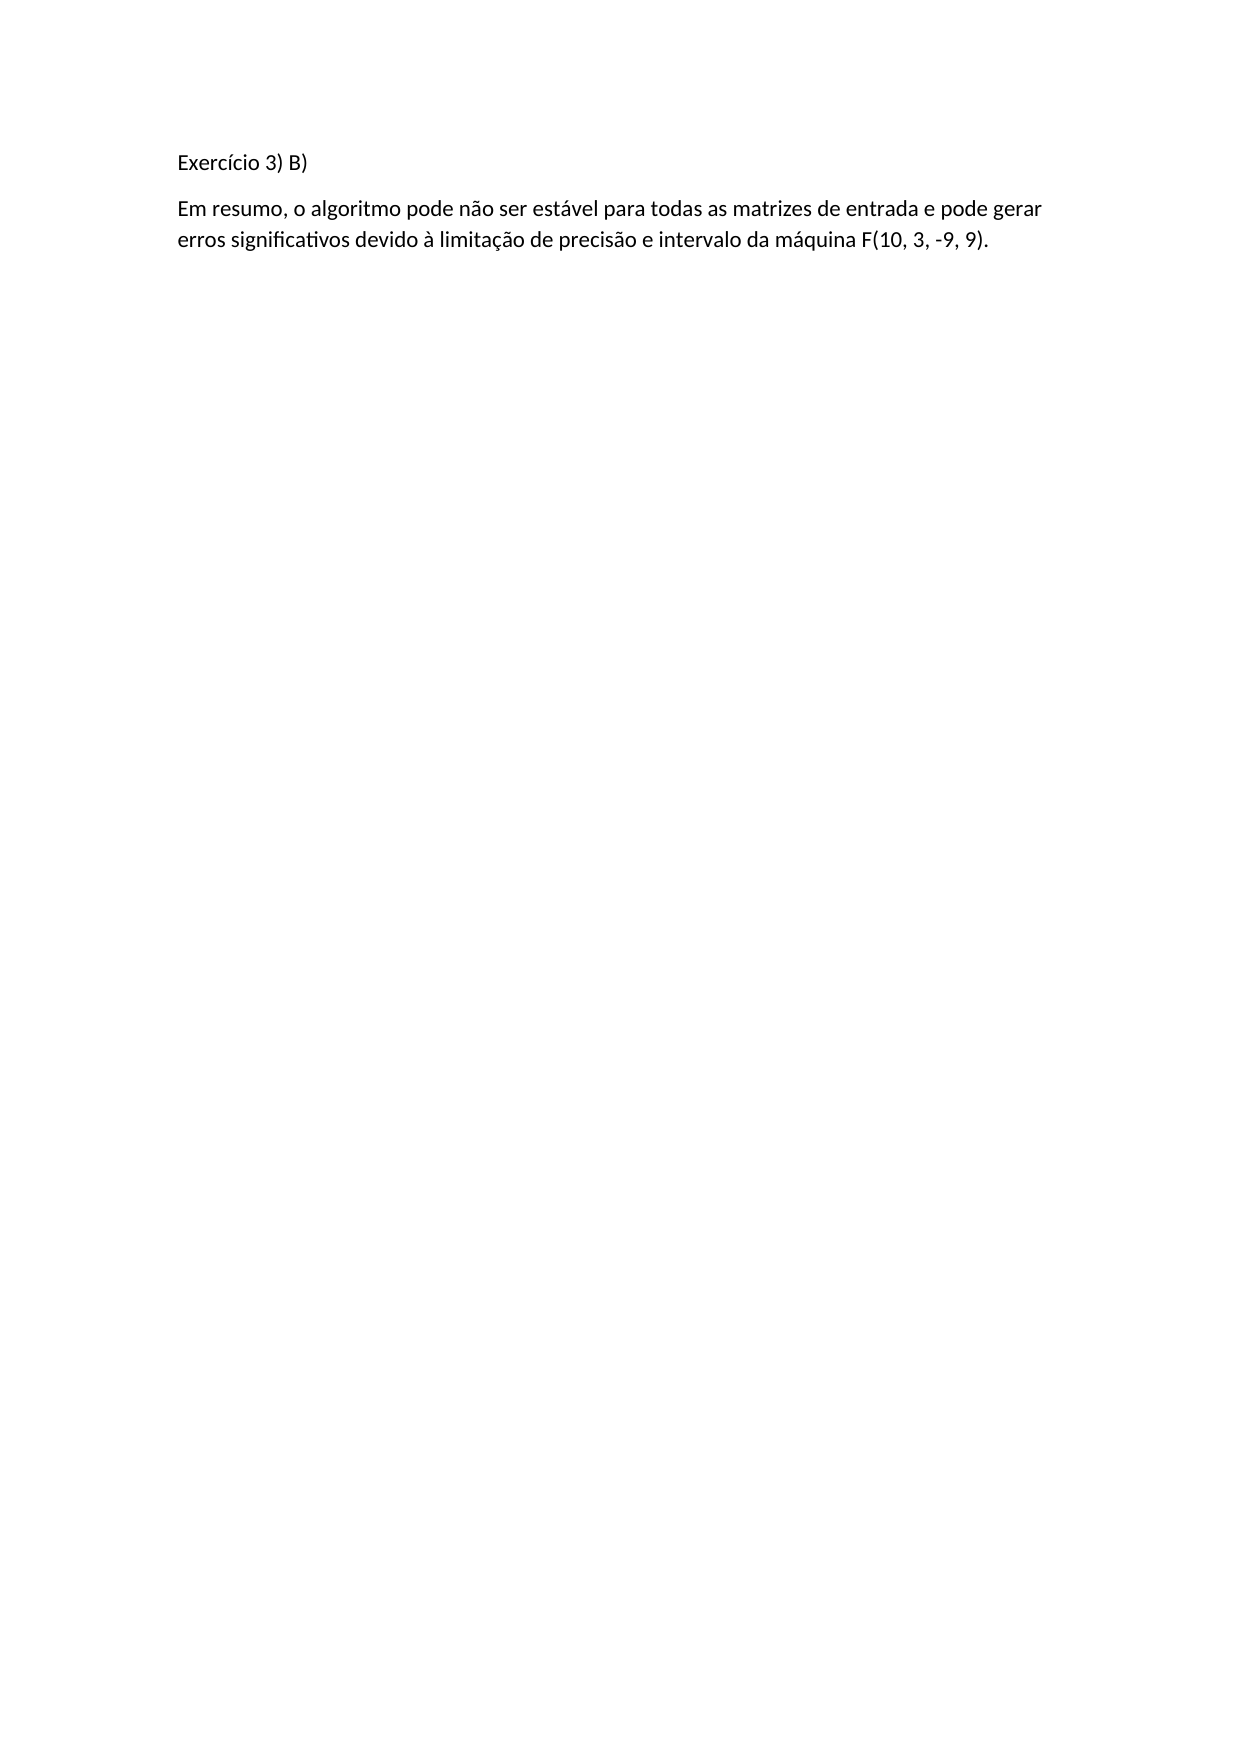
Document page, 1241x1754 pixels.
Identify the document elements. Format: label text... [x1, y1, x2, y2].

text Em resumo, o algoritmo pode não ser estável para todas as matrizes de entrada e pode gerar erros significativos devido à limitação de precisão e intervalo da máquina F(10, 3, -9, 9). [177, 194, 1063, 253]
text Exercício 3) B) [177, 148, 1063, 176]
